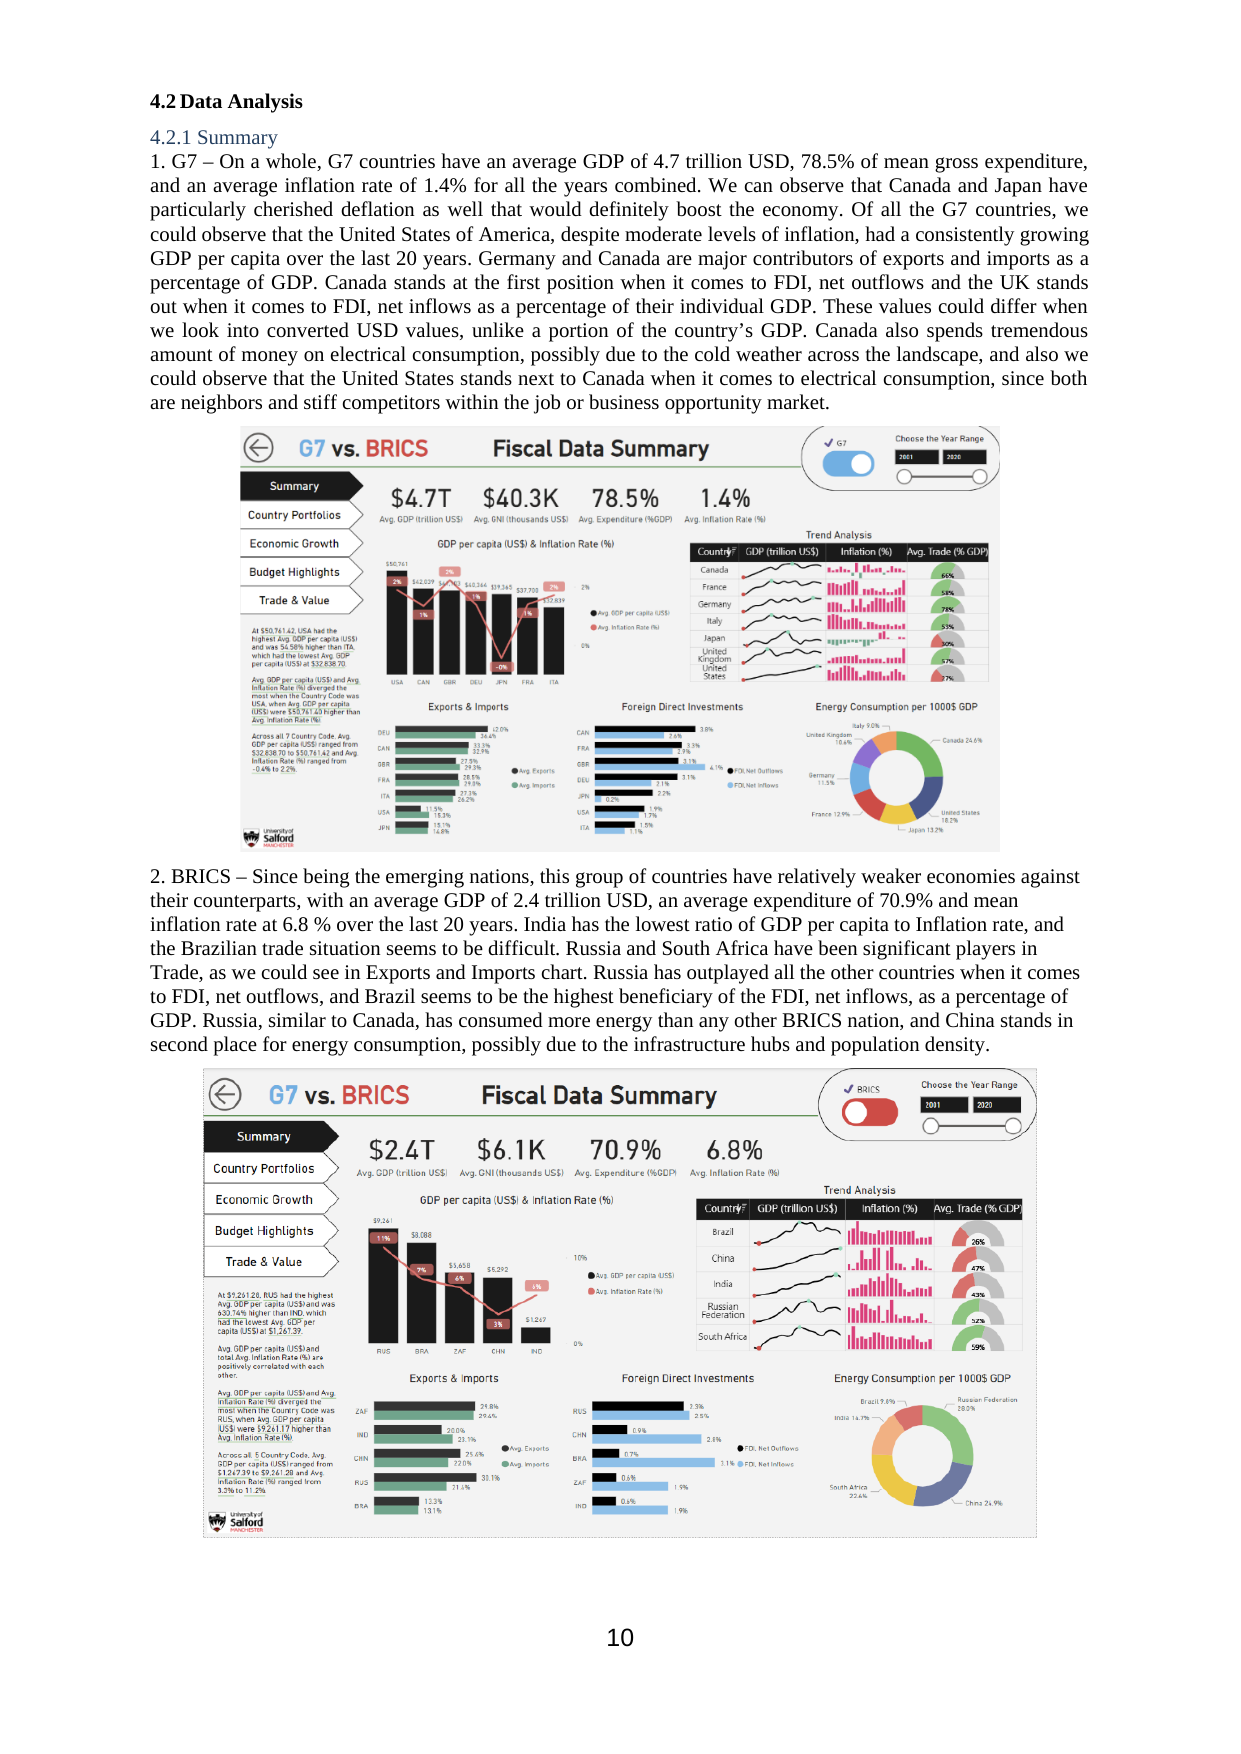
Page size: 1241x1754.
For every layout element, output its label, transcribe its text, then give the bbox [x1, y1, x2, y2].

text 1. G7 – On a whole, G7 countries have an average GDP of 4.7 trillion USD, 78.5% of mean gross expenditure, and an average inflation rate of 1.4% for all the years combined. We can observe that Canada and Japan have particularly cherished deflation as well that would definitely boost the economy. Of all the G7 countries, we could observe that the United States of America, despite moderate levels of inflation, had a consistently growing GDP per capita over the last 20 years. Germany and Canada are major contributors of exports and imports as a percentage of GDP. Canada stands at the first position when it comes to FDI, net outflows and the UK stands out when it comes to FDI, net inflows as a percentage of their individual GDP. These values could differ when we look into converted USD values, unlike a portion of the country’s GDP. Canada also spends tremendous amount of money on electrical consumption, possibly due to the cold weather across the landscape, and also we could observe that the United States stands next to Canada when it comes to electrical consumption, since both are neighbors and stiff competitors within the job or business opportunity market. [150, 149, 1090, 414]
subtitle Data Analysis [150, 89, 1090, 113]
text 2. BRICS – Since being the emerging nations, this group of countries have relatively weaker economies against their counterparts, with an average GDP of 2.4 trillion USD, an average expenditure of 70.9% and mean inflation rate at 6.8 % over the last 20 years. India has the lowest ratio of GDP per capita to Inflation rate, and the Brazilian trade situation seems to be difficult. Russia and South Africa have been significant players in Trade, as we could see in Exports and Imports chart. Russia has outplayed all the other countries when it comes to FDI, net outflows, and Brazil seems to be the highest beneficiary of the FDI, net inflows, as a percentage of GDP. Russia, similar to Canada, has consumed more energy than any other BRICS nation, and China stands in second place for energy consumption, possibly due to the infrastructure hubs and population density. [150, 864, 1090, 1056]
picture [203, 1068, 1037, 1538]
subtitle 4.2.1 Summary [150, 125, 1090, 149]
picture [240, 426, 1000, 852]
